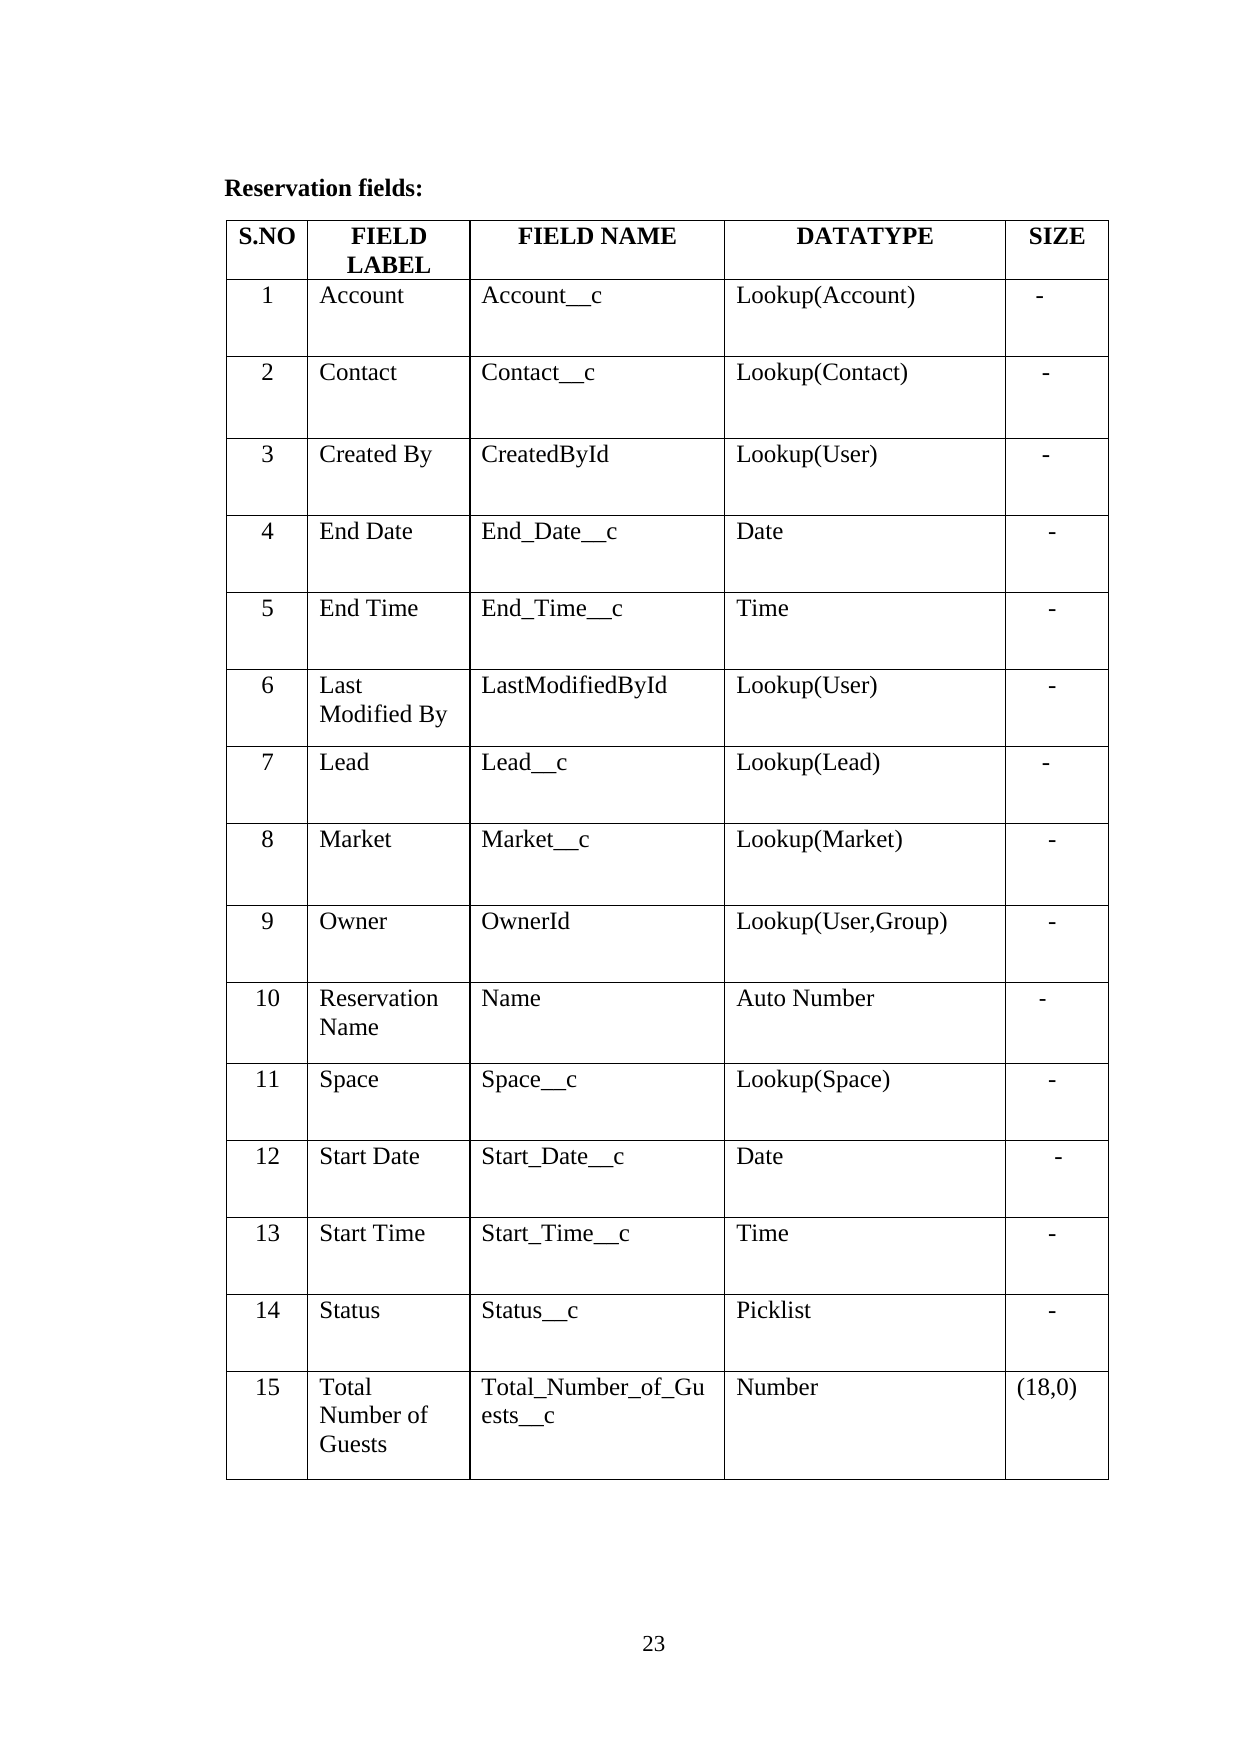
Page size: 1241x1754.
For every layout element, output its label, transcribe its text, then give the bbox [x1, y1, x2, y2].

table_cell Contact [308, 357, 469, 438]
table_cell Status [308, 1295, 469, 1371]
table_cell Start Date [308, 1141, 469, 1217]
table_cell - [1006, 1141, 1108, 1217]
table_cell Total_Number_of_Guests__c [471, 1372, 724, 1479]
table_cell - [1006, 906, 1108, 982]
table_cell Start_Time__c [471, 1218, 724, 1294]
table_cell Date [725, 516, 1005, 592]
table_header S.NO [227, 221, 307, 279]
table_cell - [1006, 593, 1108, 669]
table_cell 13 [227, 1218, 307, 1294]
table_cell Created By [308, 439, 469, 515]
table_cell 1 [227, 280, 307, 356]
table_cell Lookup(Account) [725, 280, 1005, 356]
table_header FIELD LABEL [308, 221, 469, 279]
table_cell Reservation Name [308, 983, 469, 1063]
table_cell Date [725, 1141, 1005, 1217]
table_cell Last Modified By [308, 670, 469, 746]
table_cell Auto Number [725, 983, 1005, 1063]
table_cell Total Number of Guests [308, 1372, 469, 1479]
table_cell End_Time__c [471, 593, 724, 669]
table_cell End Time [308, 593, 469, 669]
table_cell Lookup(User,Group) [725, 906, 1005, 982]
table_cell - [1006, 280, 1108, 356]
table_cell Lookup(User) [725, 439, 1005, 515]
table_cell Contact__c [471, 357, 724, 438]
table_cell Space [308, 1064, 469, 1140]
table_cell Space__c [471, 1064, 724, 1140]
table_cell Time [725, 1218, 1005, 1294]
table_cell - [1006, 516, 1108, 592]
table_cell 12 [227, 1141, 307, 1217]
table_header DATATYPE [725, 221, 1005, 279]
table_cell Lookup(Contact) [725, 357, 1005, 438]
table_cell Lookup(Space) [725, 1064, 1005, 1140]
table_cell Start_Date__c [471, 1141, 724, 1217]
table_cell 3 [227, 439, 307, 515]
table_cell - [1006, 357, 1108, 438]
table_cell - [1006, 670, 1108, 746]
table_cell Picklist [725, 1295, 1005, 1371]
table_cell Account__c [471, 280, 724, 356]
table_cell 9 [227, 906, 307, 982]
table_cell - [1006, 1064, 1108, 1140]
table_cell 15 [227, 1372, 307, 1479]
table_cell OwnerId [471, 906, 724, 982]
table_cell - [1006, 439, 1108, 515]
table_cell 2 [227, 357, 307, 438]
table_cell 6 [227, 670, 307, 746]
table_cell - [1006, 1218, 1108, 1294]
table_cell Lead [308, 747, 469, 823]
table_cell - [1006, 747, 1108, 823]
table_header SIZE [1006, 221, 1108, 279]
table_cell Status__c [471, 1295, 724, 1371]
table_cell End Date [308, 516, 469, 592]
text Reservation fields: [187, 173, 1120, 201]
table_cell 11 [227, 1064, 307, 1140]
table_cell 14 [227, 1295, 307, 1371]
table_cell - [1006, 824, 1108, 905]
table_cell 8 [227, 824, 307, 905]
table_cell Name [471, 983, 724, 1063]
table_cell Lookup(Market) [725, 824, 1005, 905]
table_cell 5 [227, 593, 307, 669]
table_cell Time [725, 593, 1005, 669]
table_cell [1006, 983, 1108, 1063]
table_cell End_Date__c [471, 516, 724, 592]
table_cell 7 [227, 747, 307, 823]
table_cell 10 [227, 983, 307, 1063]
table_cell 4 [227, 516, 307, 592]
table_cell Market__c [471, 824, 724, 905]
table_cell - [1006, 1295, 1108, 1371]
table_cell Account [308, 280, 469, 356]
table_cell Lead__c [471, 747, 724, 823]
table_cell Start Time [308, 1218, 469, 1294]
table_header FIELD NAME [471, 221, 724, 279]
table_cell Lookup(Lead) [725, 747, 1005, 823]
table_cell CreatedById [471, 439, 724, 515]
table_cell Lookup(User) [725, 670, 1005, 746]
table_cell LastModifiedById [471, 670, 724, 746]
table_cell Owner [308, 906, 469, 982]
table_cell (18,0) [1006, 1372, 1108, 1479]
table_cell Market [308, 824, 469, 905]
table_cell Number [725, 1372, 1005, 1479]
